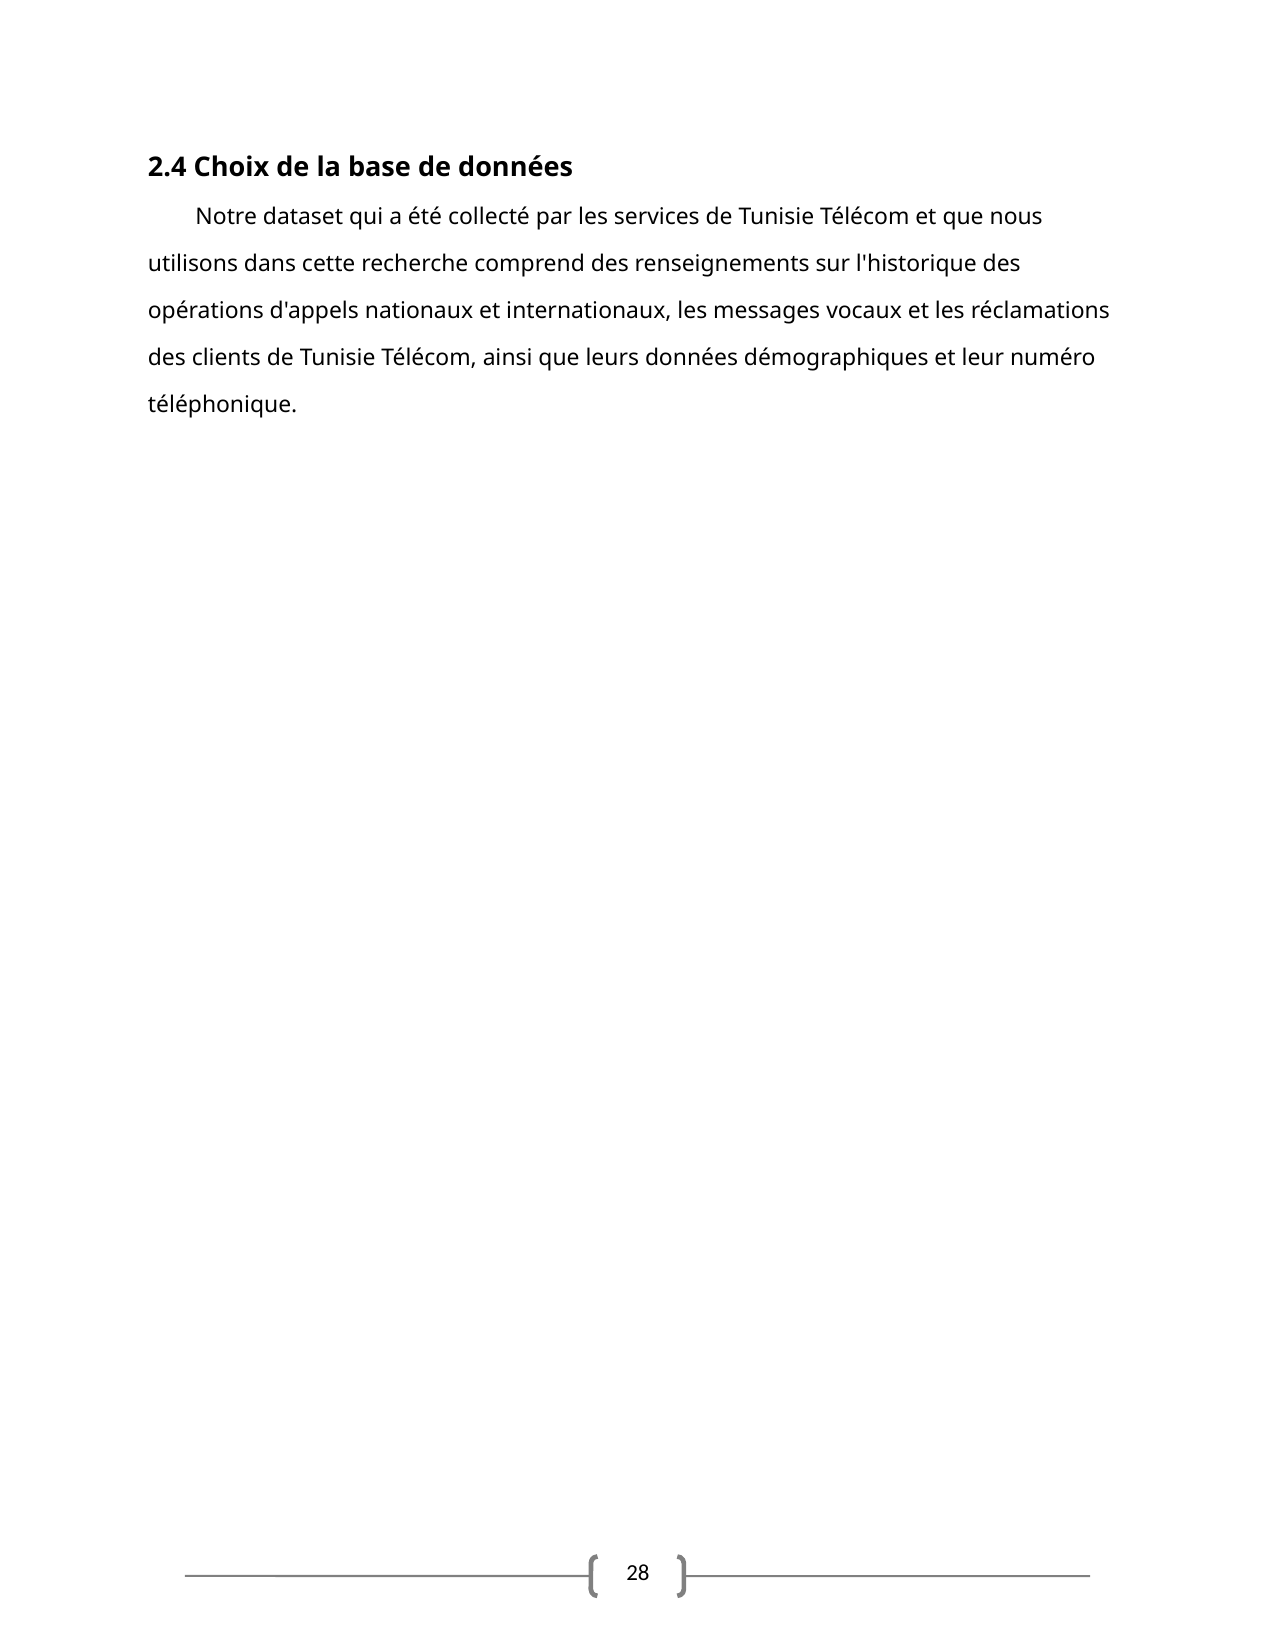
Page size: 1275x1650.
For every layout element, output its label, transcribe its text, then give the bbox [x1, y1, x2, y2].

text 2.4 Choix de la base de données Notre dataset qui a été collecté par les services de Tunisie Télécom et que nous utilisons dans cette recherche comprend des renseignements sur l'historique des opérations d'appels nationaux et internationaux, les messages vocaux et les réclamations des clients de Tunisie Télécom, ainsi que leurs données démographiques et leur numéro téléphonique. [148, 148, 1127, 419]
